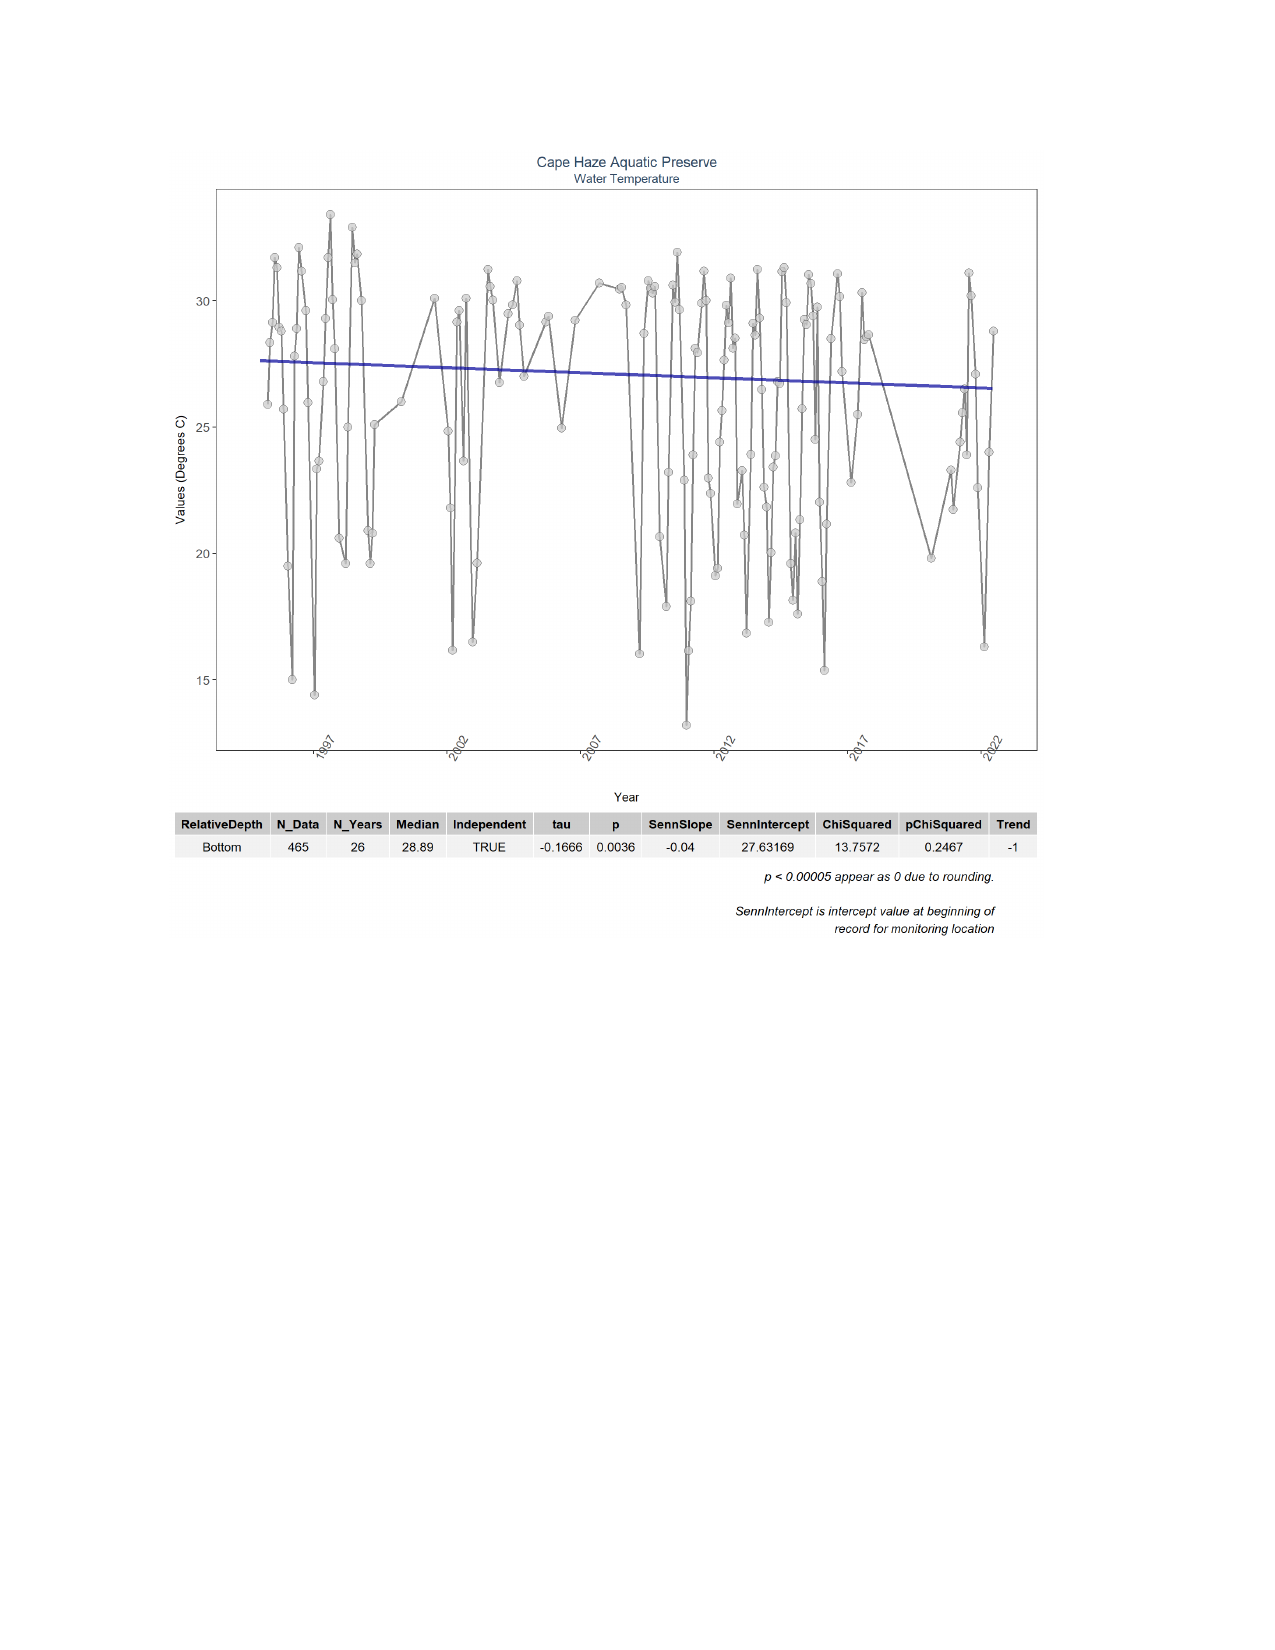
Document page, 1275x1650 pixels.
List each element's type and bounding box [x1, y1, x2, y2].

picture [168, 150, 1044, 938]
